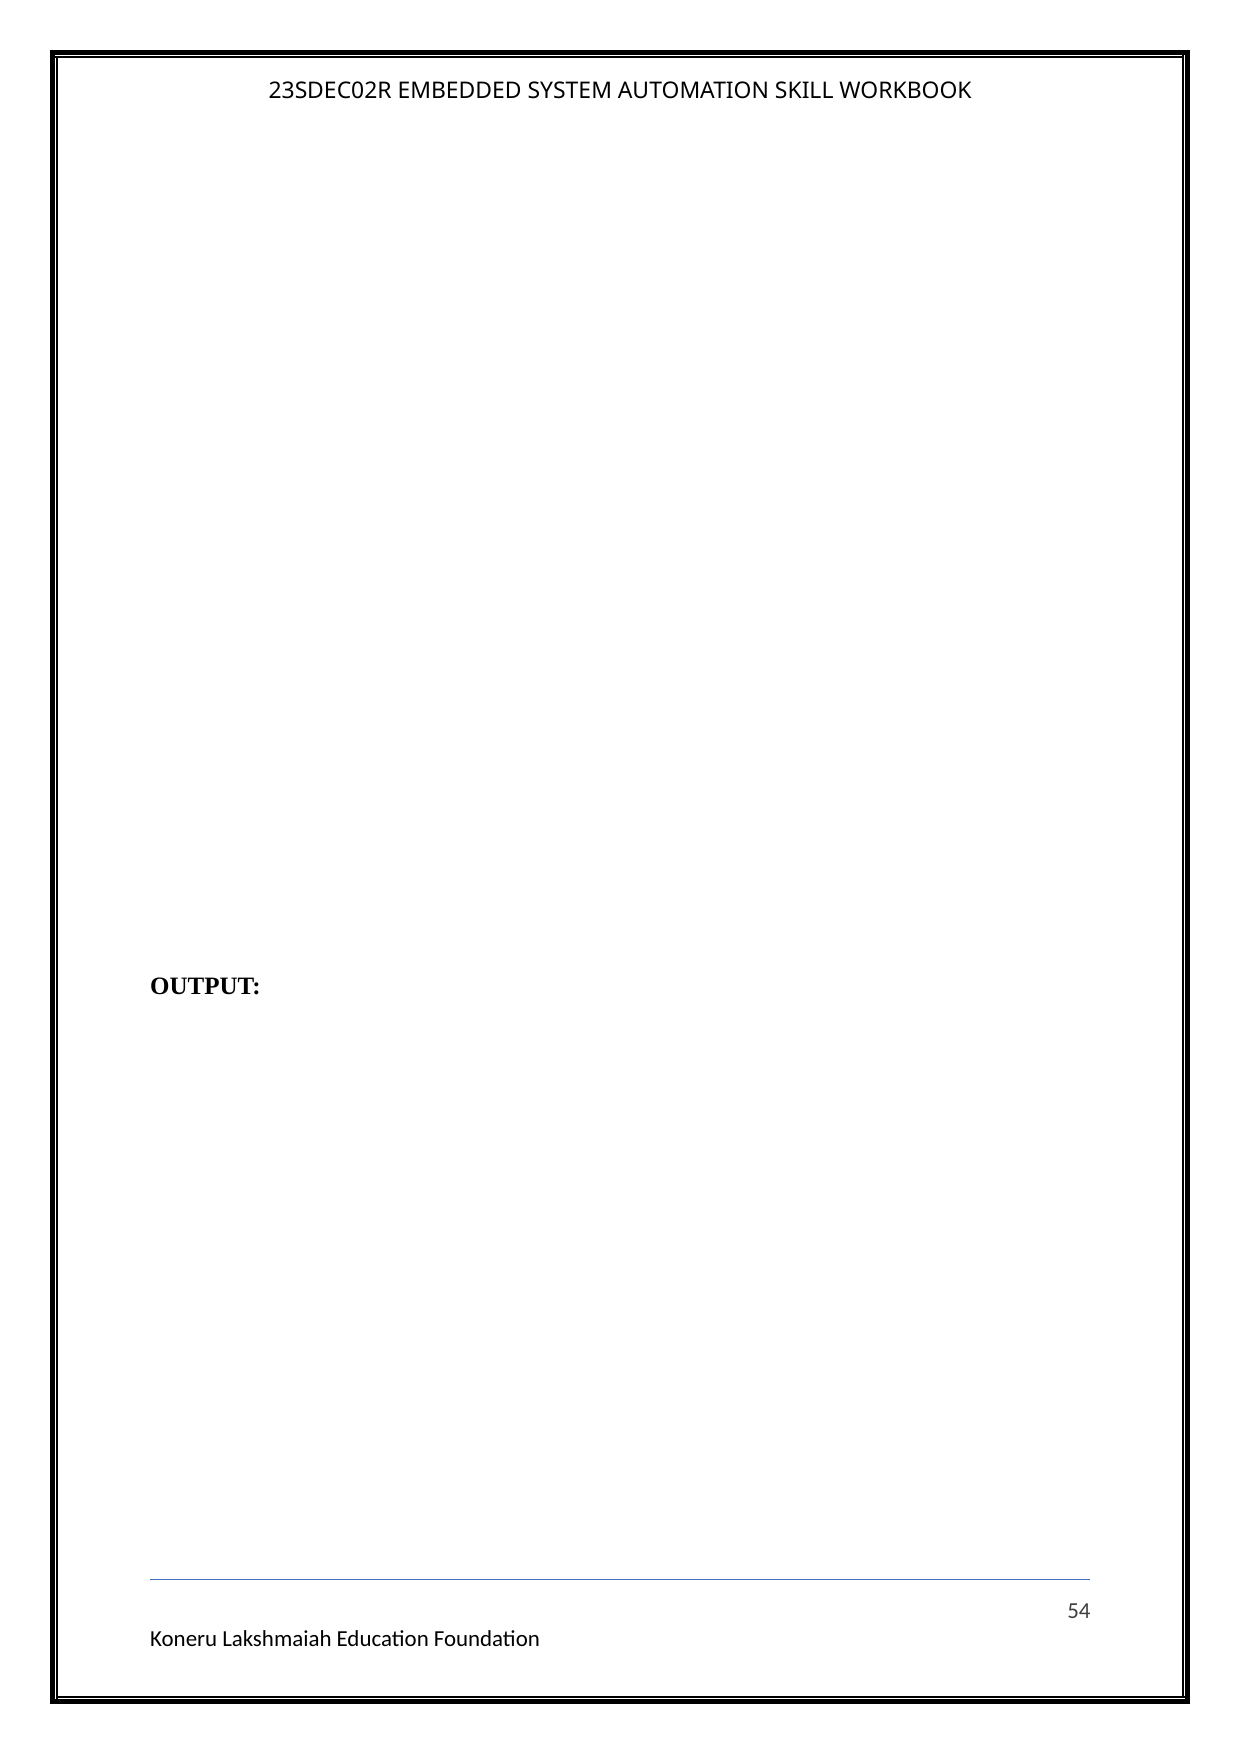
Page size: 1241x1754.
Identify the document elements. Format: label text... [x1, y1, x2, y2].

text OUTPUT: [150, 971, 1090, 999]
